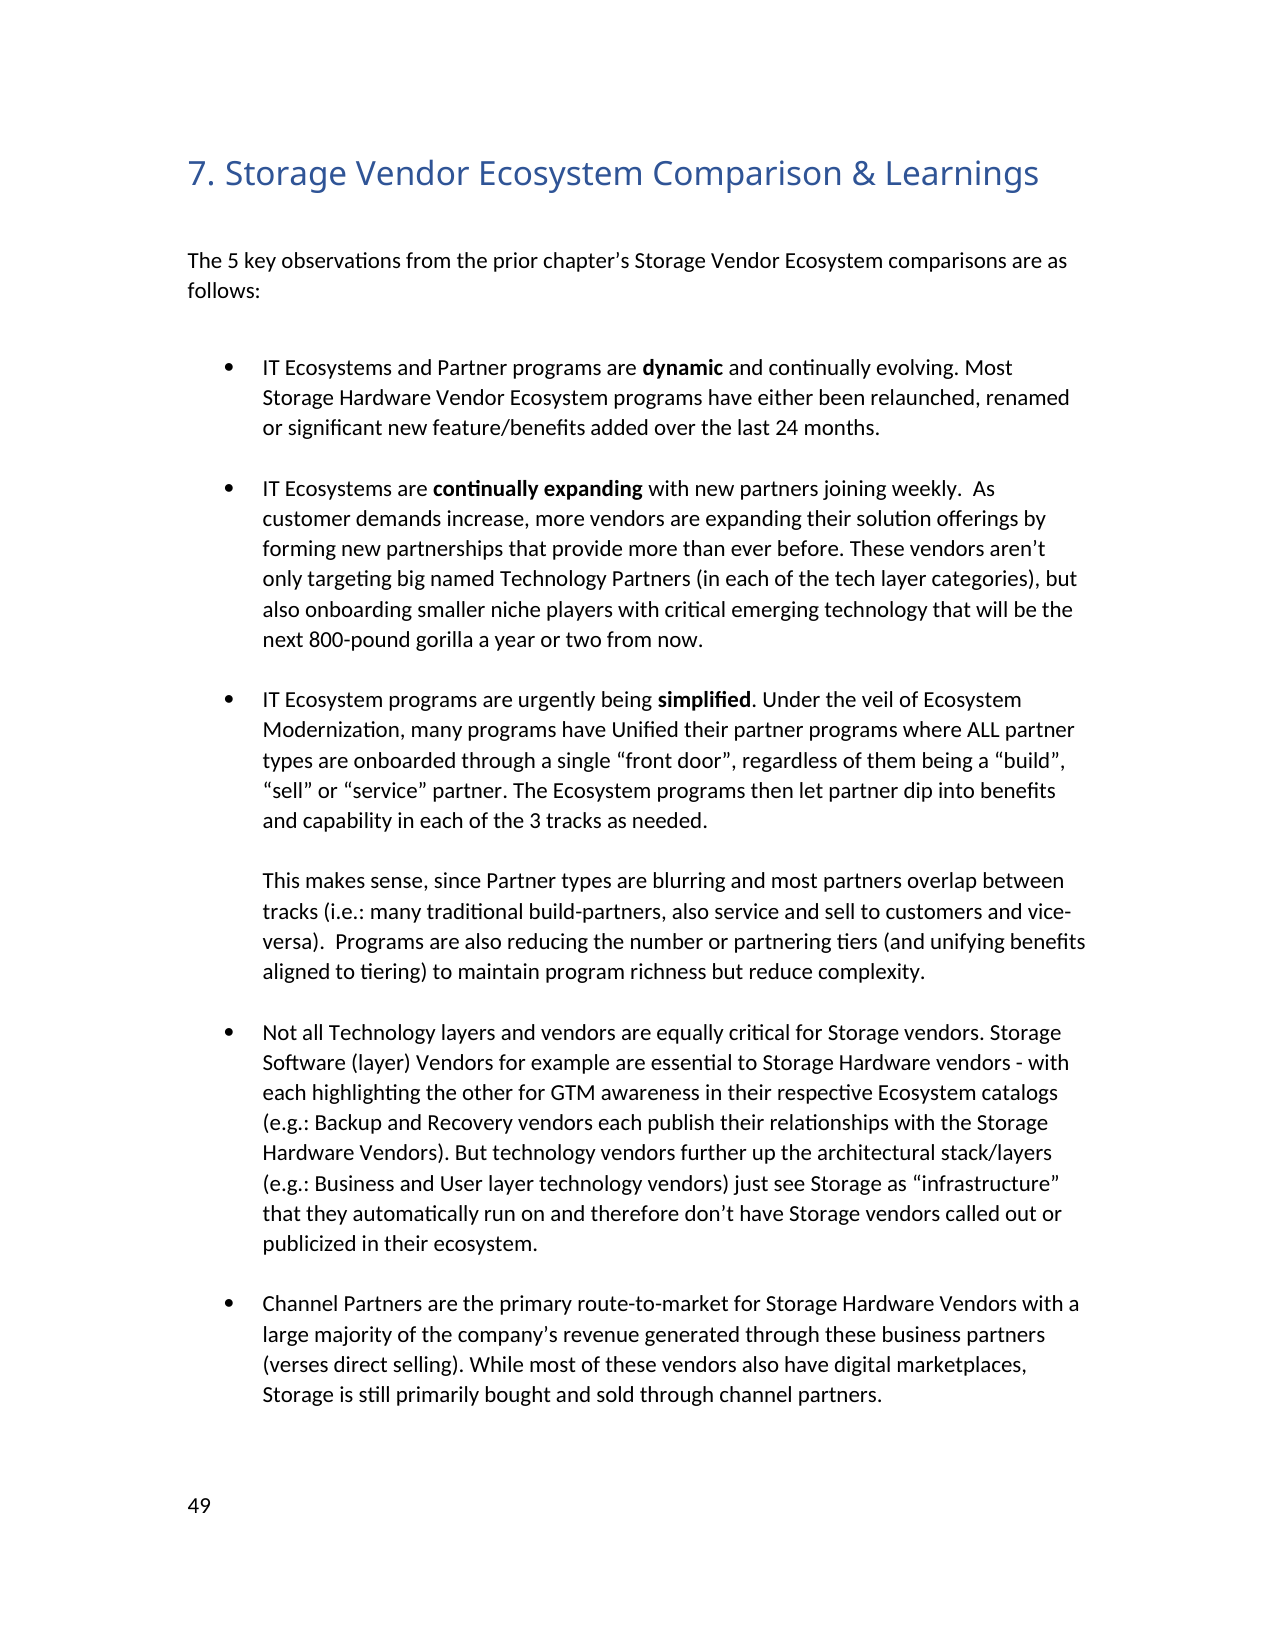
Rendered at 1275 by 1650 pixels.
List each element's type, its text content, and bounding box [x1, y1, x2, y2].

list This makes sense, since Partner types are blurring and most partners overlap between tracks (i.e.: many traditional build-partners, also service and sell to customers and vice-versa). Programs are also reducing the number or partnering tiers (and unifying benefits aligned to tiering) to maintain program richness but reduce complexity. [262, 867, 1087, 985]
text The 5 key observations from the prior chapter’s Storage Vendor Ecosystem comparisons are as follows: [187, 246, 1087, 304]
list Channel Partners are the primary route-to-market for Storage Hardware Vendors with a large majority of the company’s revenue generated through these business partners (verses direct selling). While most of these vendors also have digital marketplaces, Storage is still primarily bought and sold through channel partners. [225, 1289, 1087, 1408]
list IT Ecosystems and Partner programs are dynamic and continually evolving. Most Storage Hardware Vendor Ecosystem programs have either been relaunched, renamed or significant new feature/benefits added over the last 24 months. [225, 353, 1087, 442]
list Not all Technology layers and vendors are equally critical for Storage vendors. Storage Software (layer) Vendors for example are essential to Storage Hardware vendors - with each highlighting the other for GTM awareness in their respective Ecosystem catalogs (e.g.: Backup and Recovery vendors each publish their relationships with the Storage Hardware Vendors). But technology vendors further up the architectural stack/layers (e.g.: Business and User layer technology vendors) just see Storage as “infrastructure” that they automatically run on and therefore don’t have Storage vendors called out or publicized in their ecosystem. [225, 1018, 1087, 1257]
list IT Ecosystems are continually expanding with new partners joining weekly. As customer demands increase, more vendors are expanding their solution offerings by forming new partnerships that provide more than ever before. These vendors aren’t only targeting big named Technology Partners (in each of the tech layer categories), but also onboarding smaller niche players with critical emerging technology that will be the next 800-pound gorilla a year or two from now. [225, 474, 1087, 653]
subtitle Storage Vendor Ecosystem Comparison & Learnings [187, 150, 1087, 195]
list IT Ecosystem programs are urgently being simplified. Under the veil of Ecosystem Modernization, many programs have Unified their partner programs where ALL partner types are onboarded through a single “front door”, regardless of them being a “build”, “sell” or “service” partner. The Ecosystem programs then let partner dip into benefits and capability in each of the 3 tracks as needed. [225, 685, 1087, 834]
